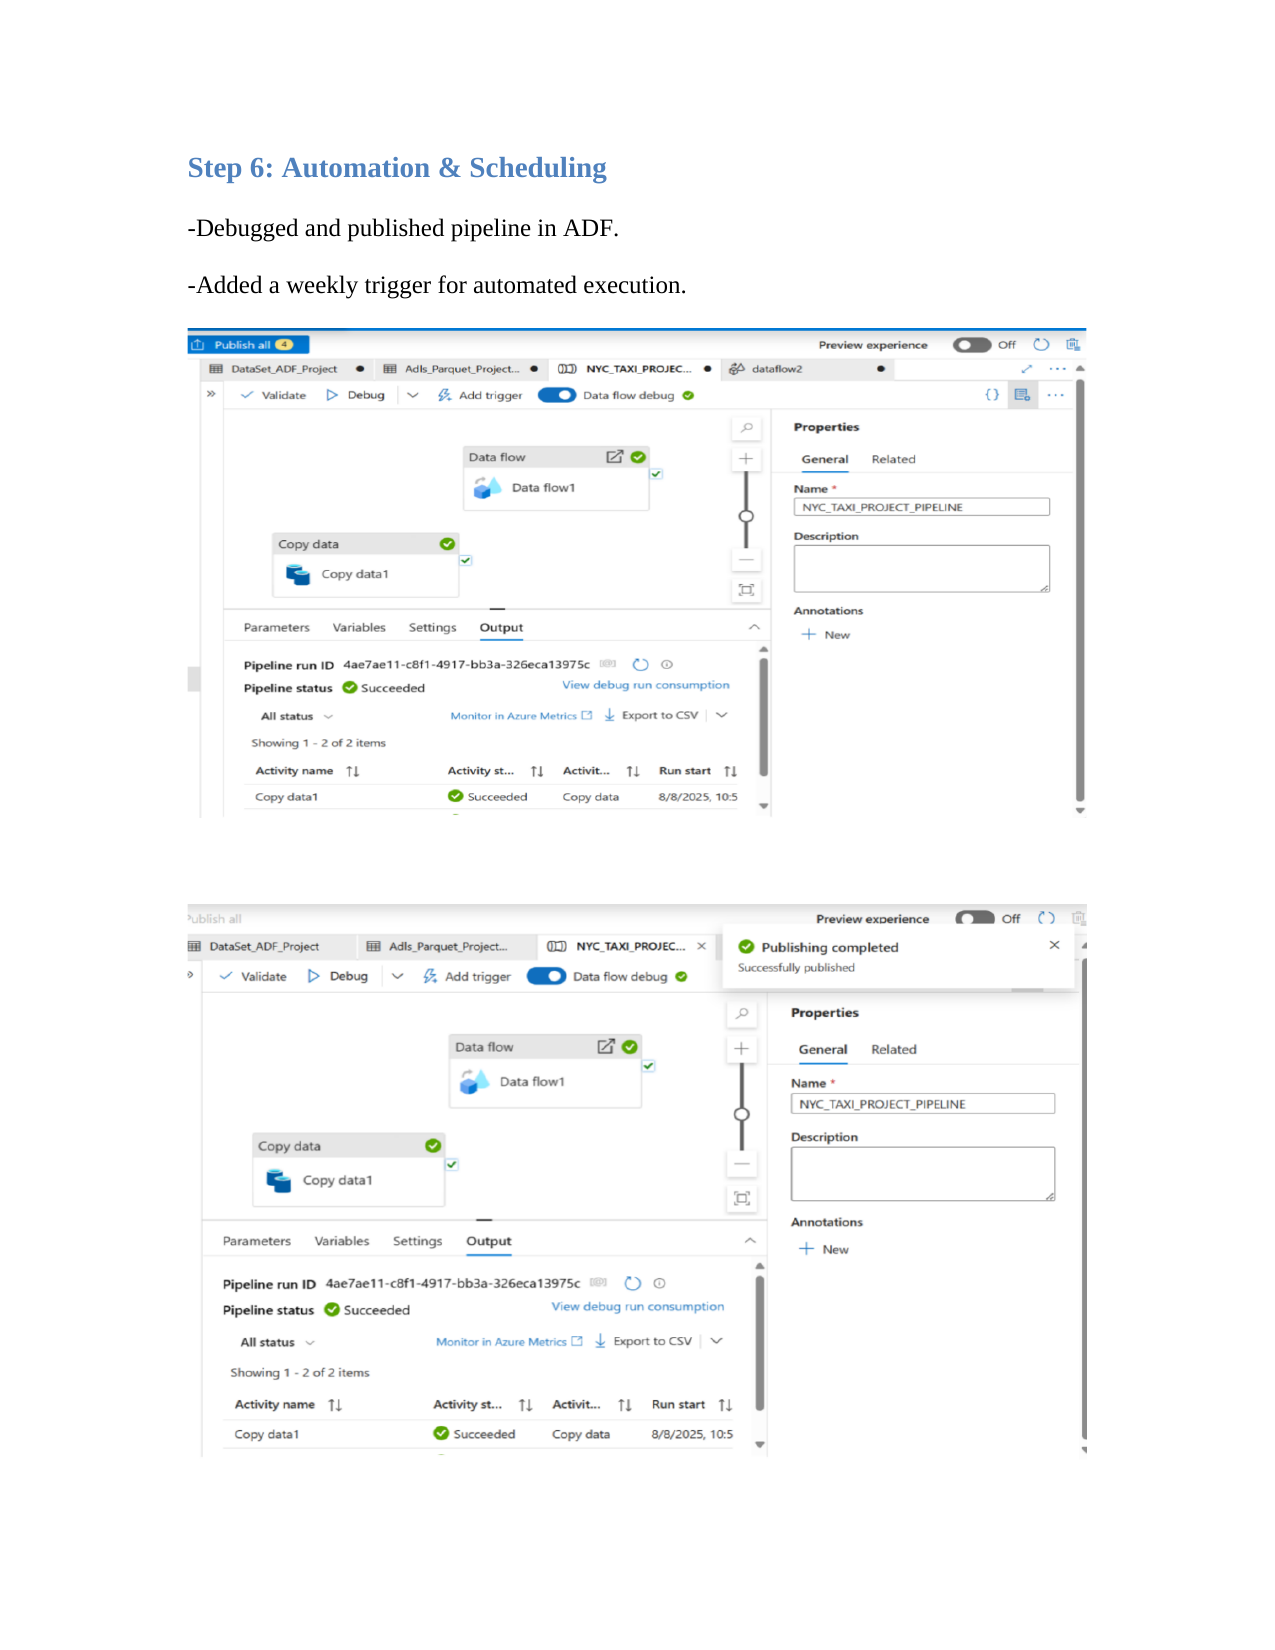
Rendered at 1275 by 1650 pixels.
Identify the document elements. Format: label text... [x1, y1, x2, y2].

text -Debugged and published pipeline in ADF. [187, 213, 1087, 241]
picture [187, 328, 1087, 818]
picture [187, 904, 1087, 1469]
text -Added a weekly trigger for automated execution. [187, 271, 1087, 299]
text Step 6: Automation & Scheduling [187, 150, 1087, 183]
